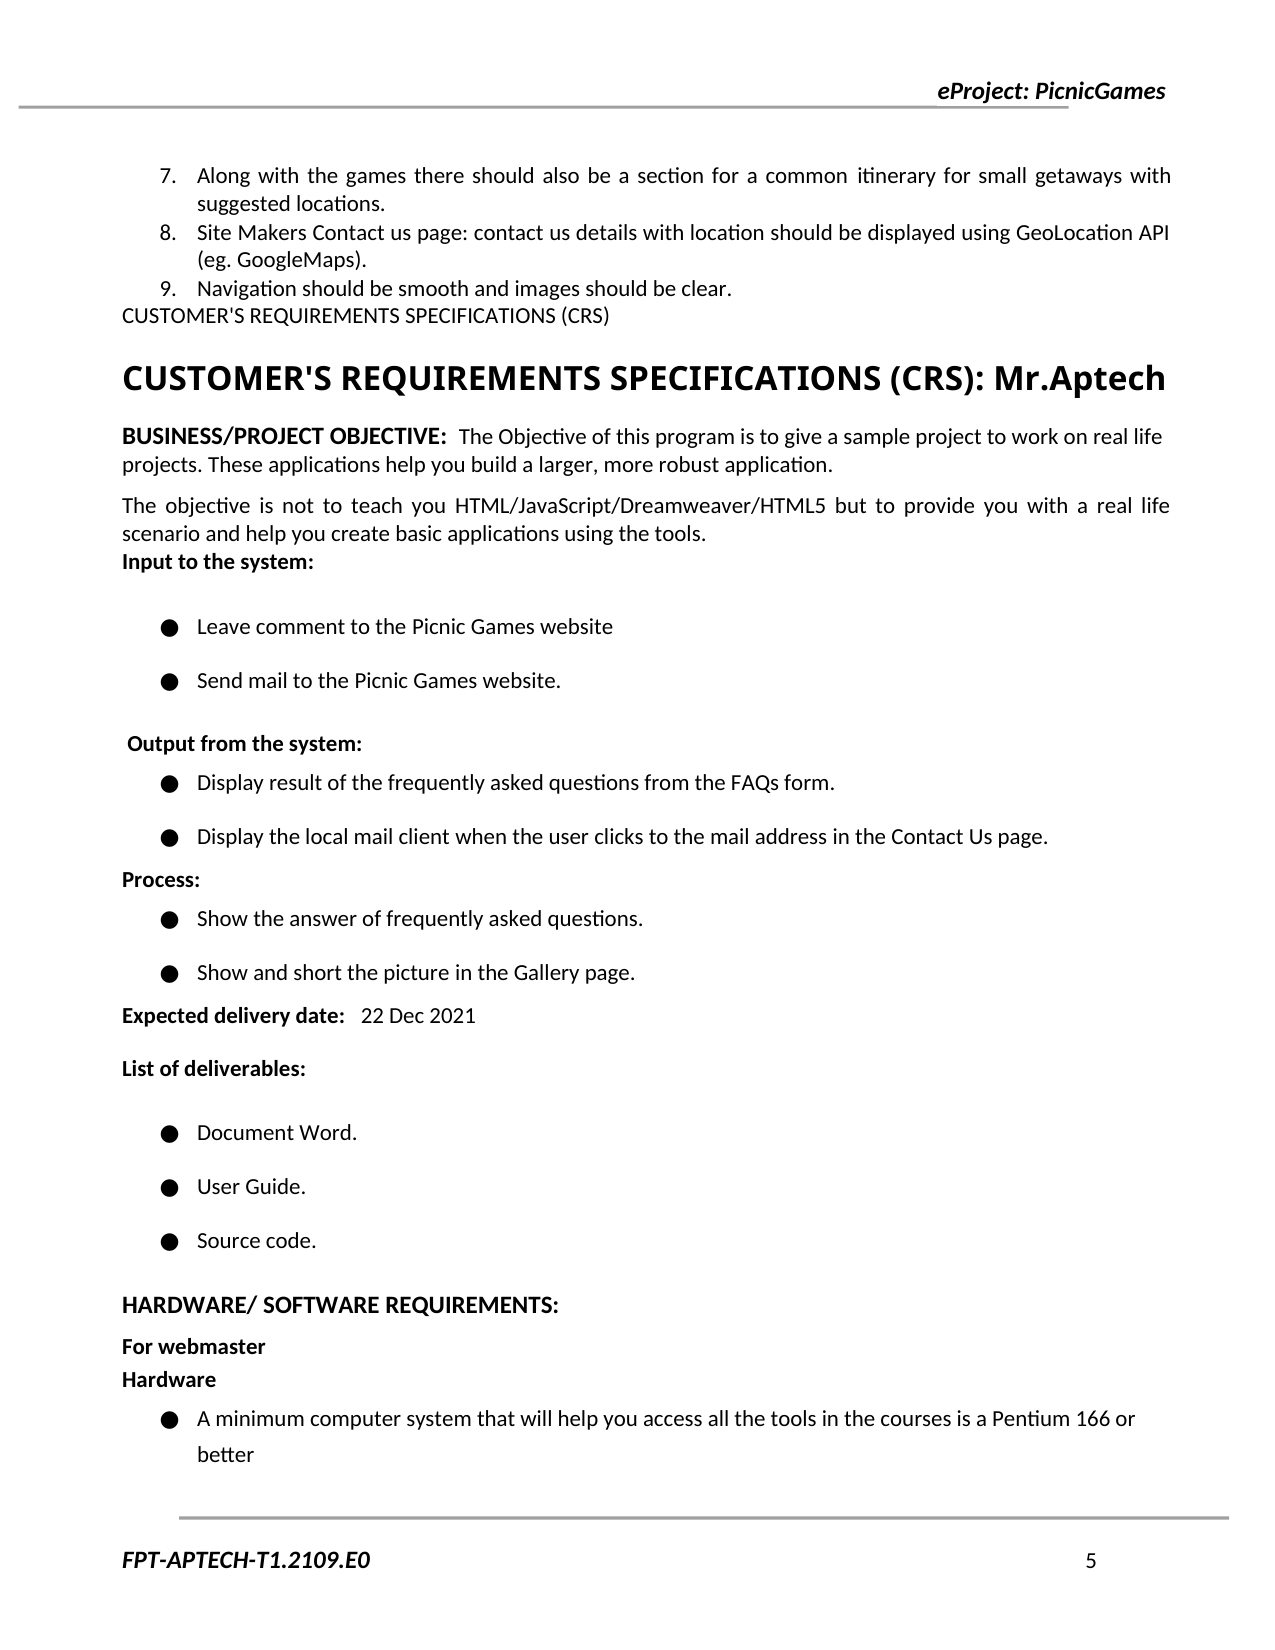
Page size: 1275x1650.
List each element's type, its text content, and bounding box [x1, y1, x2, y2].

list Show the answer of frequently asked questions. [159, 893, 1172, 940]
list Site Makers Contact us page: contact us details with location should be displayed using GeoLocation API (eg. GoogleMaps). [159, 218, 1172, 274]
list Navigation should be smooth and images should be clear. [159, 274, 1172, 302]
text Output from the system: [122, 729, 1172, 757]
list Along with the games there should also be a section for a common itinerary for small getaways with suggested locations. [159, 162, 1172, 218]
text CUSTOMER'S REQUIREMENTS SPECIFICATIONS (CRS) [122, 302, 1172, 330]
text Process: [122, 865, 1172, 893]
text For webmaster [122, 1332, 1172, 1361]
list User Guide. [159, 1161, 1172, 1208]
list Show and short the picture in the Gallery page. [159, 947, 1172, 994]
list Leave comment to the Picnic Games website [159, 600, 1172, 647]
list Source code. [159, 1215, 1172, 1262]
text Expected delivery date: 22 Dec 2021 [122, 1001, 1172, 1029]
list A minimum computer system that will help you access all the tools in the courses is a Pentium 166 or better [159, 1393, 1172, 1468]
list Document Word. [159, 1107, 1172, 1154]
text List of deliverables: [122, 1054, 1172, 1082]
text The objective is not to teach you HTML/JavaScript/Dreamweaver/HTML5 but to provide you with a real life scenario and help you create basic applications using the tools. [122, 491, 1172, 547]
list Display result of the frequently asked questions from the FAQs form. [159, 757, 1172, 804]
text Input to the system: [122, 547, 1172, 575]
list Display the local mail client when the user clicks to the mail address in the Contact Us page. [159, 811, 1172, 858]
subtitle CUSTOMER'S REQUIREMENTS SPECIFICATIONS (CRS): Mr.Aptech [122, 355, 1172, 400]
list Send mail to the Picnic Games website. [159, 654, 1172, 701]
